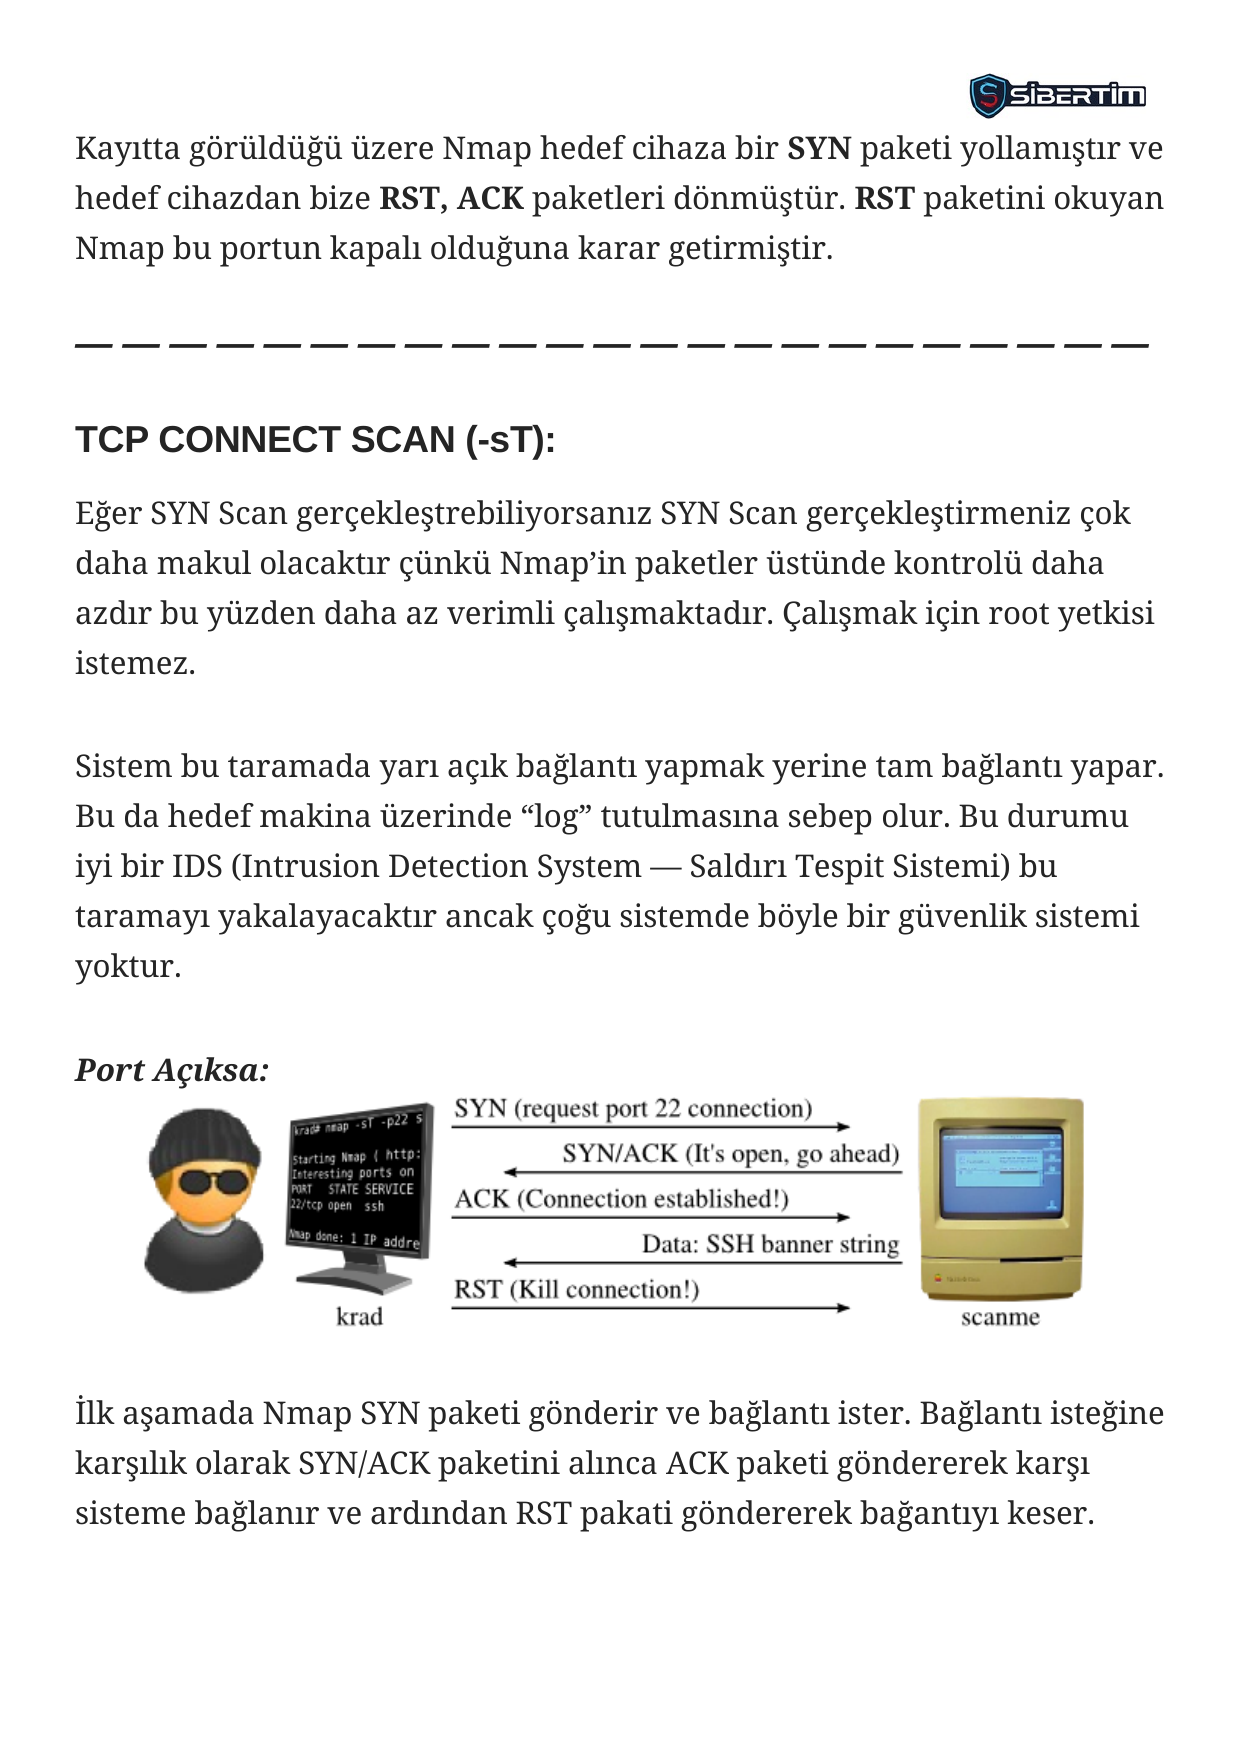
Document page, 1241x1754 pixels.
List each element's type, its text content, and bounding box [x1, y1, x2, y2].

text Port Açıksa: [75, 1041, 1165, 1090]
text Kayıtta görüldüğü üzere Nmap hedef cihaza bir SYN paketi yollamıştır ve hedef cihazdan bize RST, ACK paketleri dönmüştür. RST paketini okuyan Nmap bu portun kapalı olduğuna karar getirmiştir. [75, 119, 1165, 269]
text Eğer SYN Scan gerçekleştrebiliyorsanız SYN Scan gerçekleştirmeniz çok daha makul olacaktır çünkü Nmap’in paketler üstünde kontrolü daha azdır bu yüzden daha az verimli çalışmaktadır. Çalışmak için root yetkisi istemez. [75, 483, 1165, 683]
text TCP CONNECT SCAN (-sT): [75, 413, 1165, 460]
text Sistem bu taramada yarı açık bağlantı yapmak yerine tam bağlantı yapar. Bu da hedef makina üzerinde “log” tutulmasına sebep olur. Bu durumu iyi bir IDS (Intrusion Detection System — Saldırı Tespit Sistemi) bu taramayı yakalayacaktır ancak çoğu sistemde böyle bir güvenlik sistemi yoktur. [75, 737, 1165, 987]
text — — — — — — — — — — — — — — — — — — — — — — — [75, 317, 1165, 364]
picture [966, 73, 1147, 119]
picture [75, 1090, 1169, 1331]
text İlk aşamada Nmap SYN paketi gönderir ve bağlantı ister. Bağlantı isteğine karşılık olarak SYN/ACK paketini alınca ACK paketi göndererek karşı sisteme bağlanır ve ardından RST pakati göndererek bağantıyı keser. [75, 1384, 1165, 1534]
